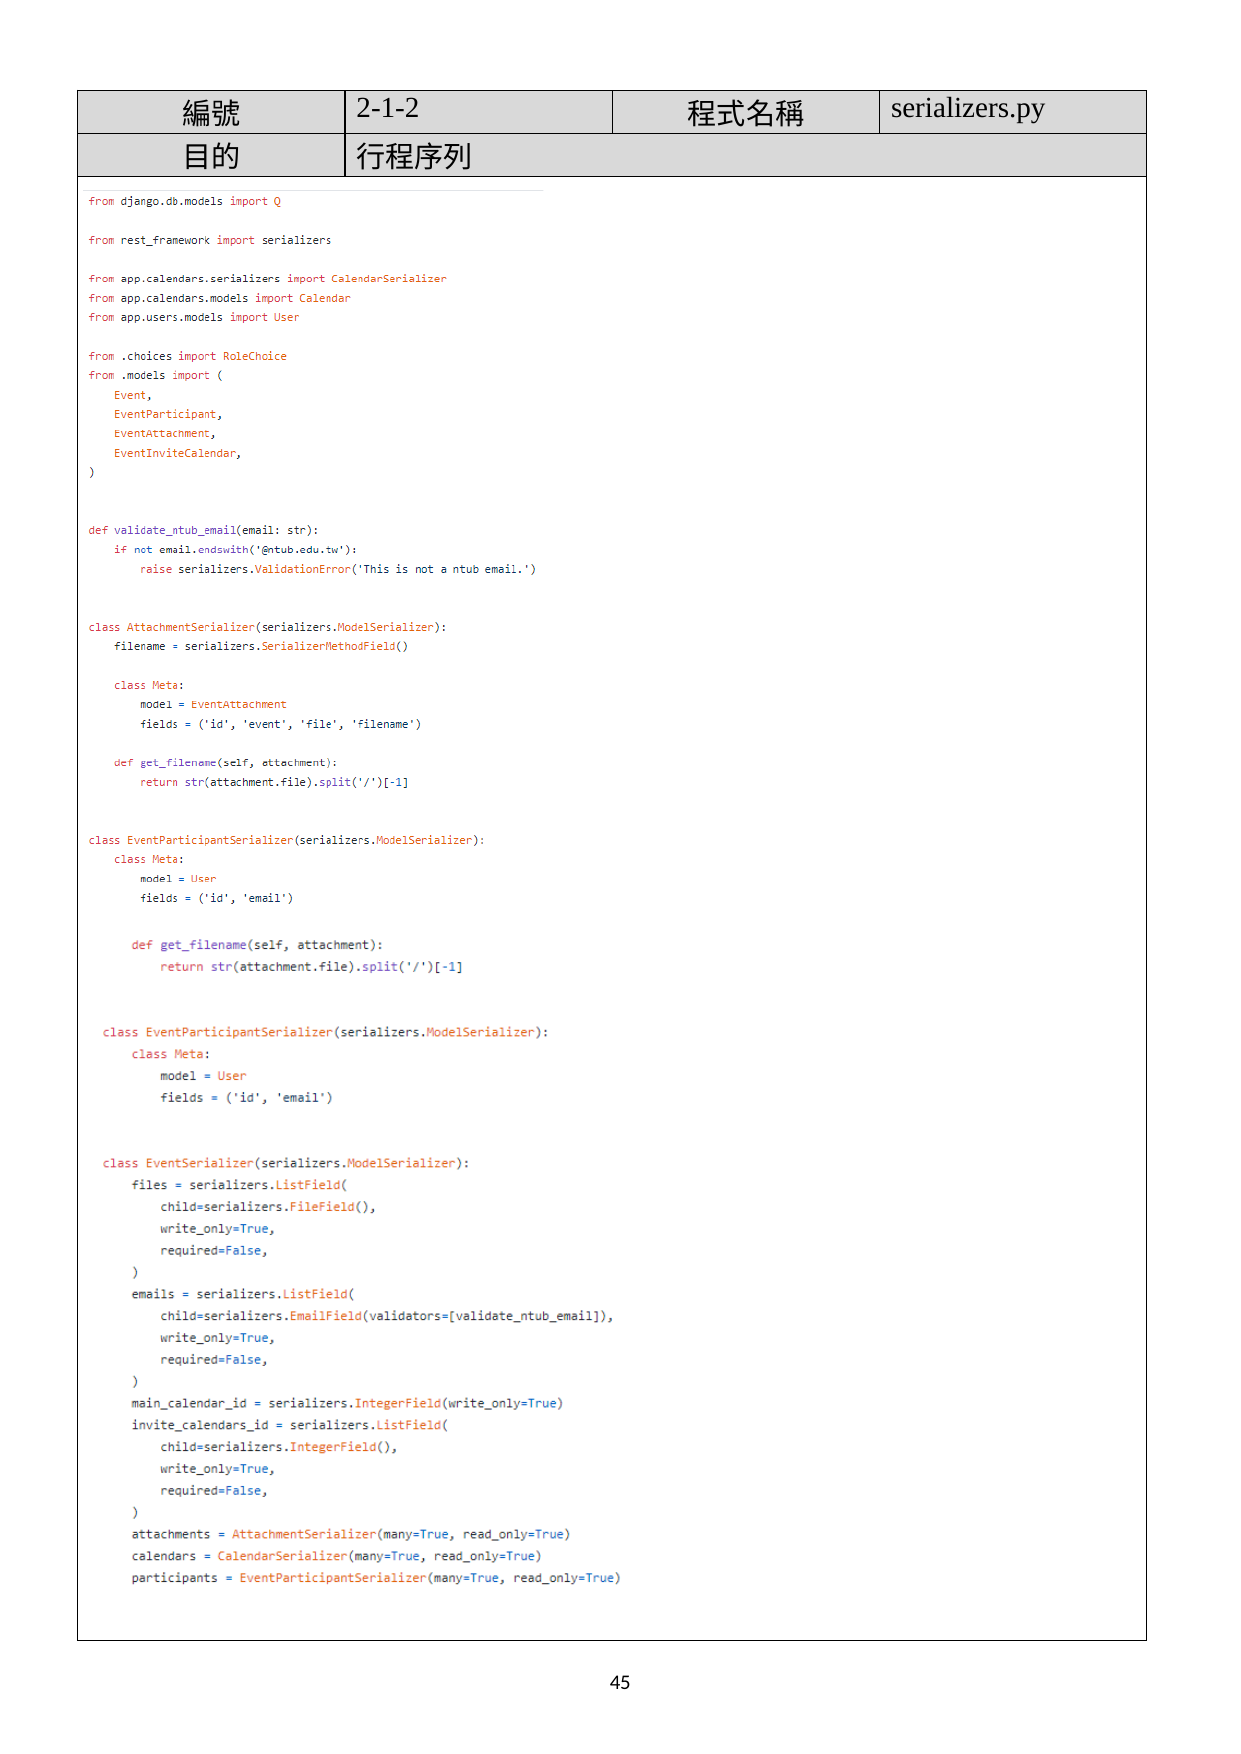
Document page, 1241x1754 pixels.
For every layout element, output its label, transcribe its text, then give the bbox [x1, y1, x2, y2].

table_cell [78, 177, 1146, 1640]
picture [88, 936, 638, 1593]
table_header 編號 [78, 91, 344, 133]
table_header serializers.py [880, 91, 1146, 133]
table_cell 行程序列 [346, 134, 1146, 176]
table_header 2-1-2 [346, 91, 612, 133]
table_header 程式名稱 [613, 91, 879, 133]
table_cell 目的 [78, 134, 344, 176]
